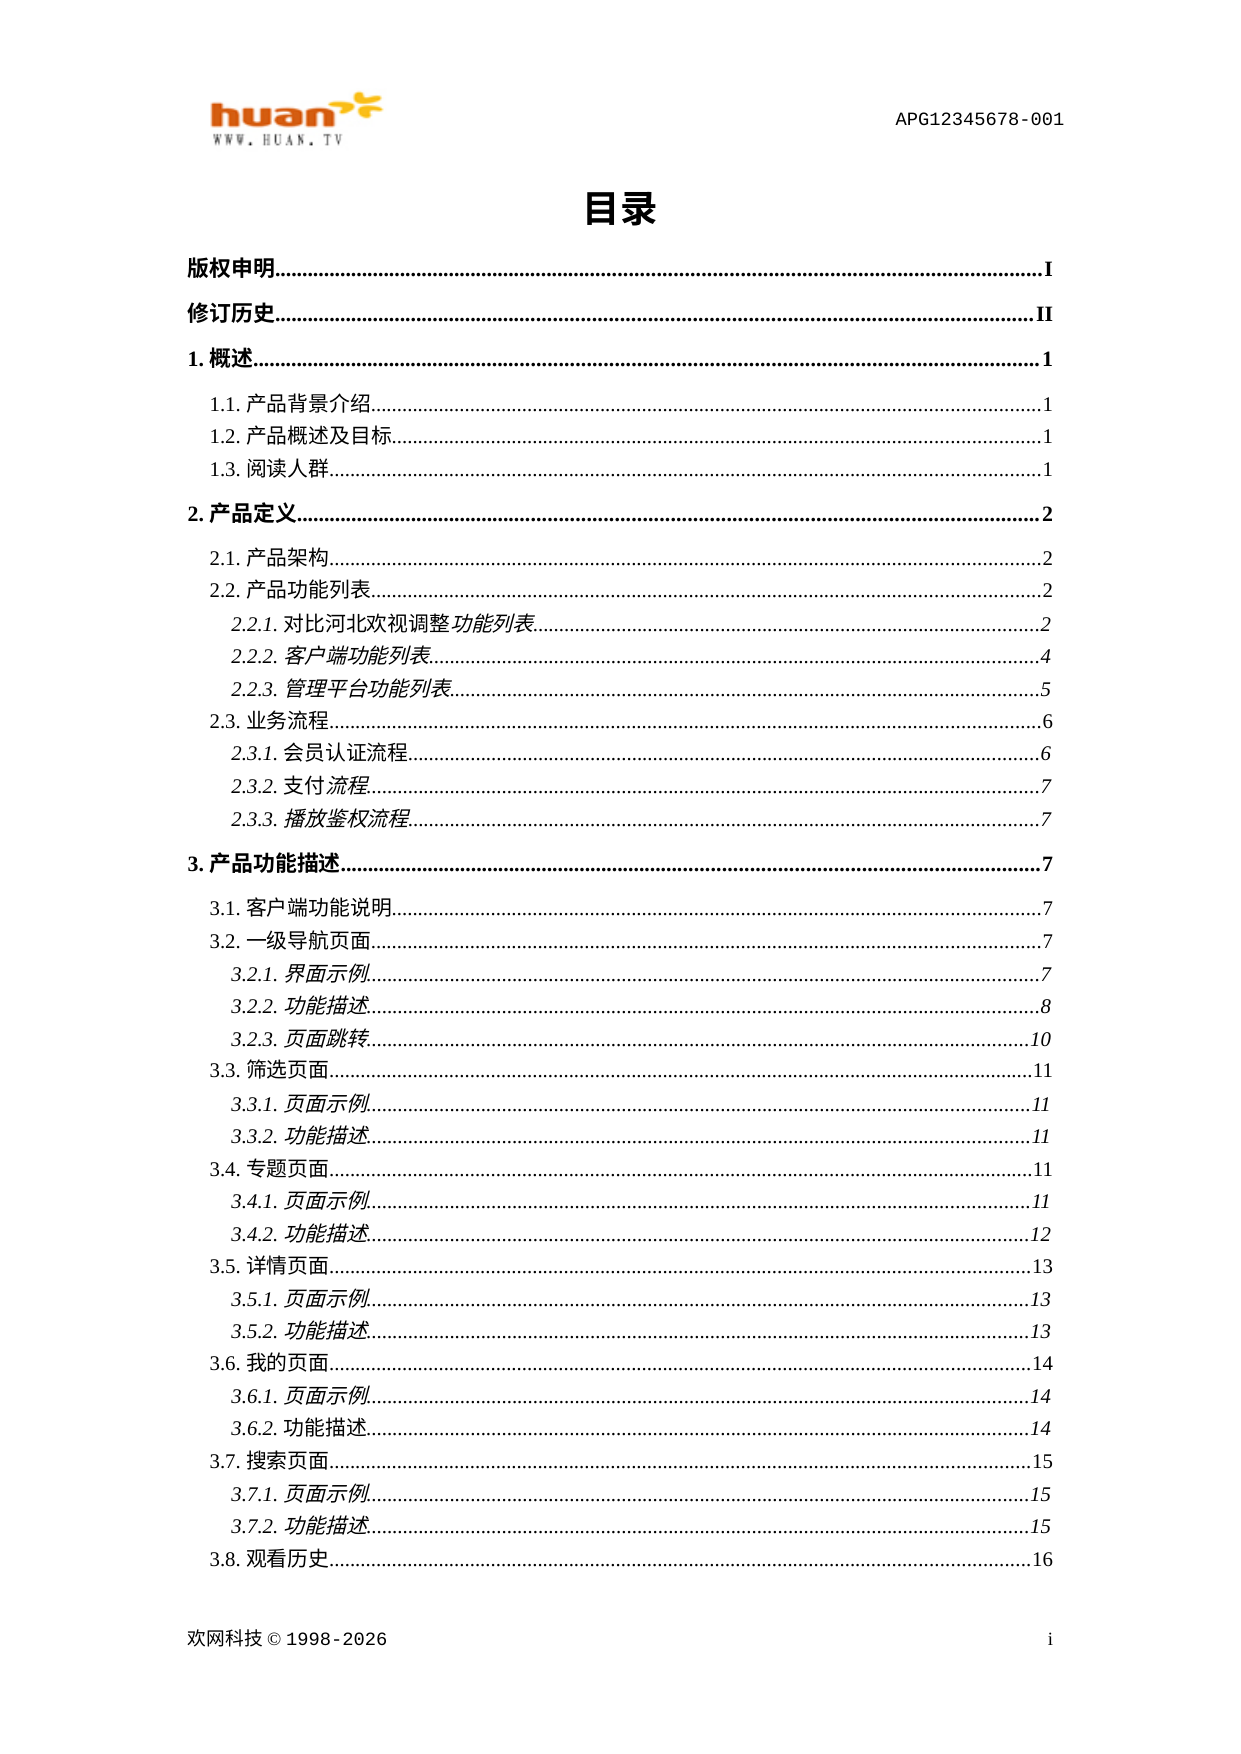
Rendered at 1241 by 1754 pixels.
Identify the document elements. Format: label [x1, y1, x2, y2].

picture [198, 88, 393, 152]
